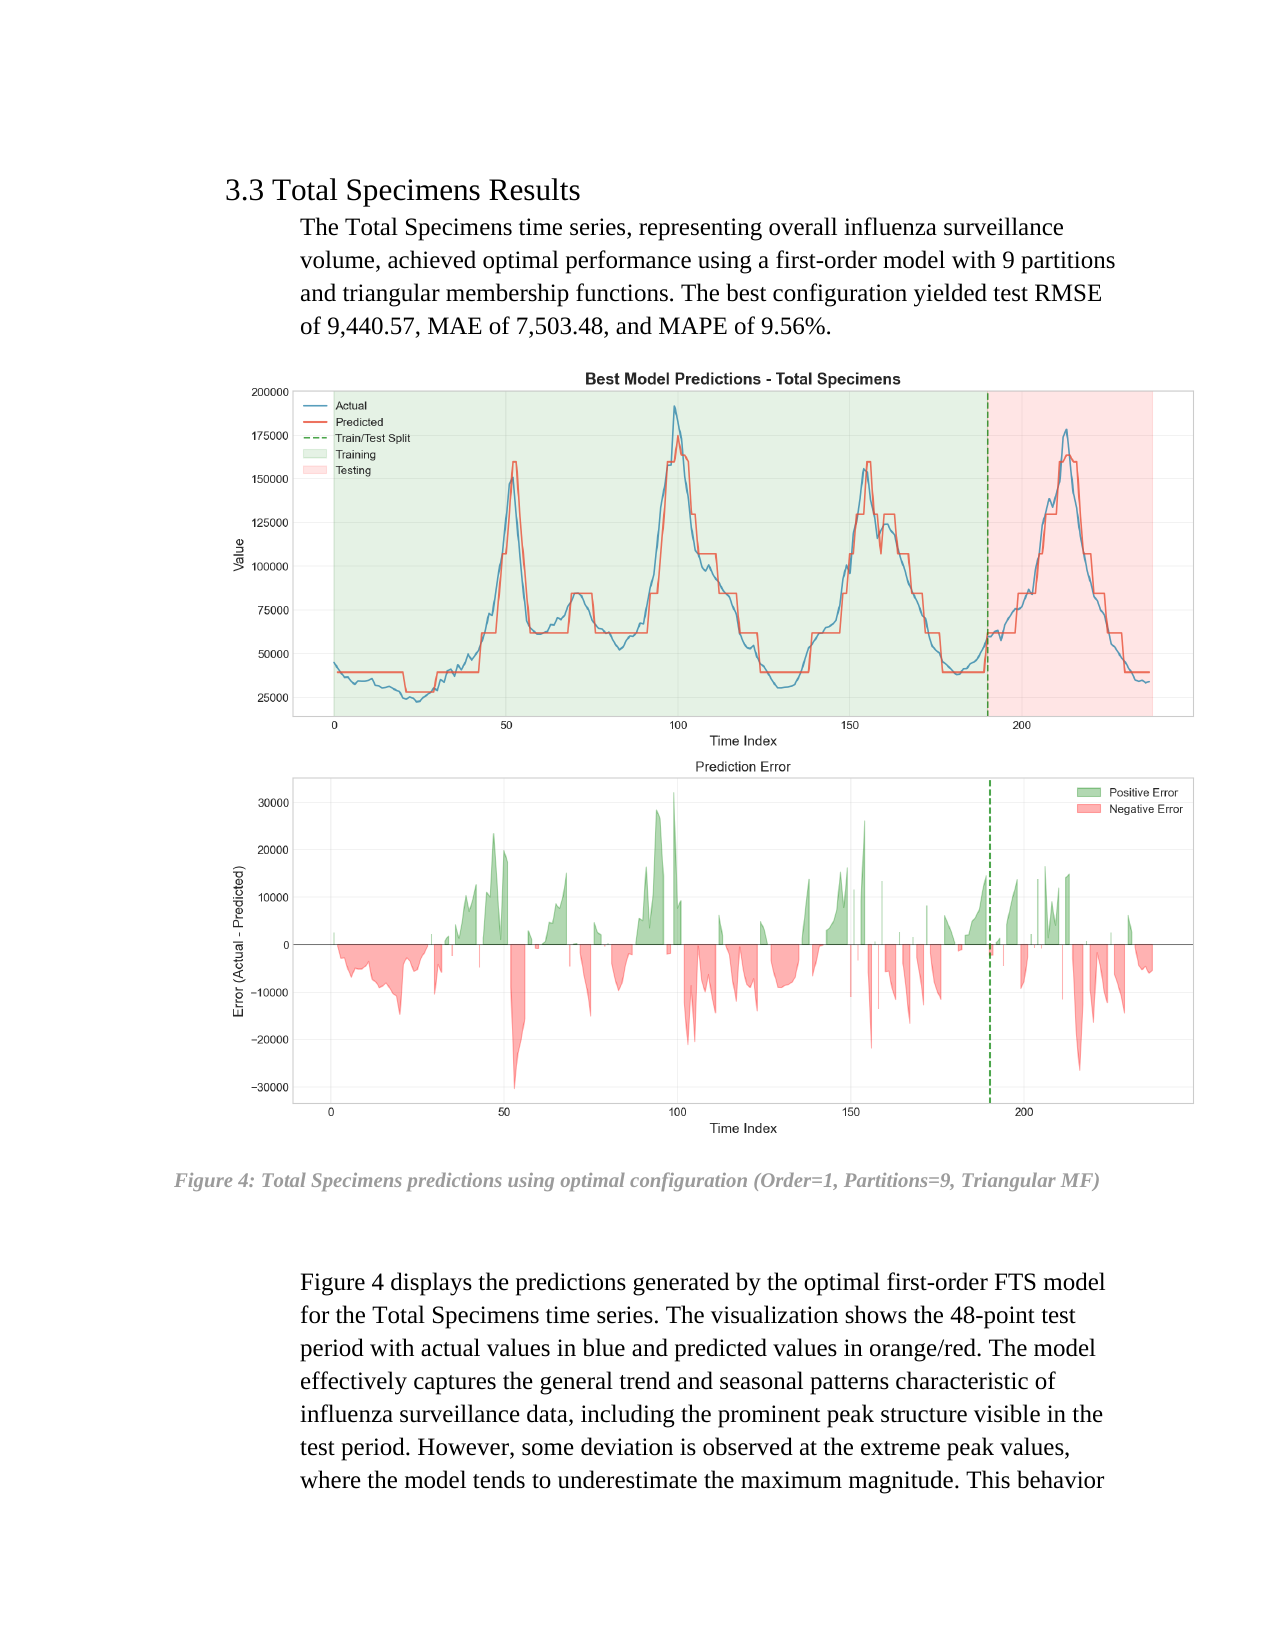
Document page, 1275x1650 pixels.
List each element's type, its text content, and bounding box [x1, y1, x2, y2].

text Figure 4: Total Specimens predictions using optimal configuration (Order=1, Partitions=9, Triangular MF) [150, 1168, 1125, 1192]
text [300, 1267, 1125, 1493]
subtitle 3.3 Total Specimens Results [150, 171, 1125, 207]
picture [225, 365, 1200, 1143]
text The Total Specimens time series, representing overall influenza surveillance volume, achieved optimal performance using a first-order model with 9 partitions and triangular membership functions. The best configuration yielded test RMSE of 9,440.57, MAE of 7,503.48, and MAPE of 9.56%. [300, 212, 1125, 340]
